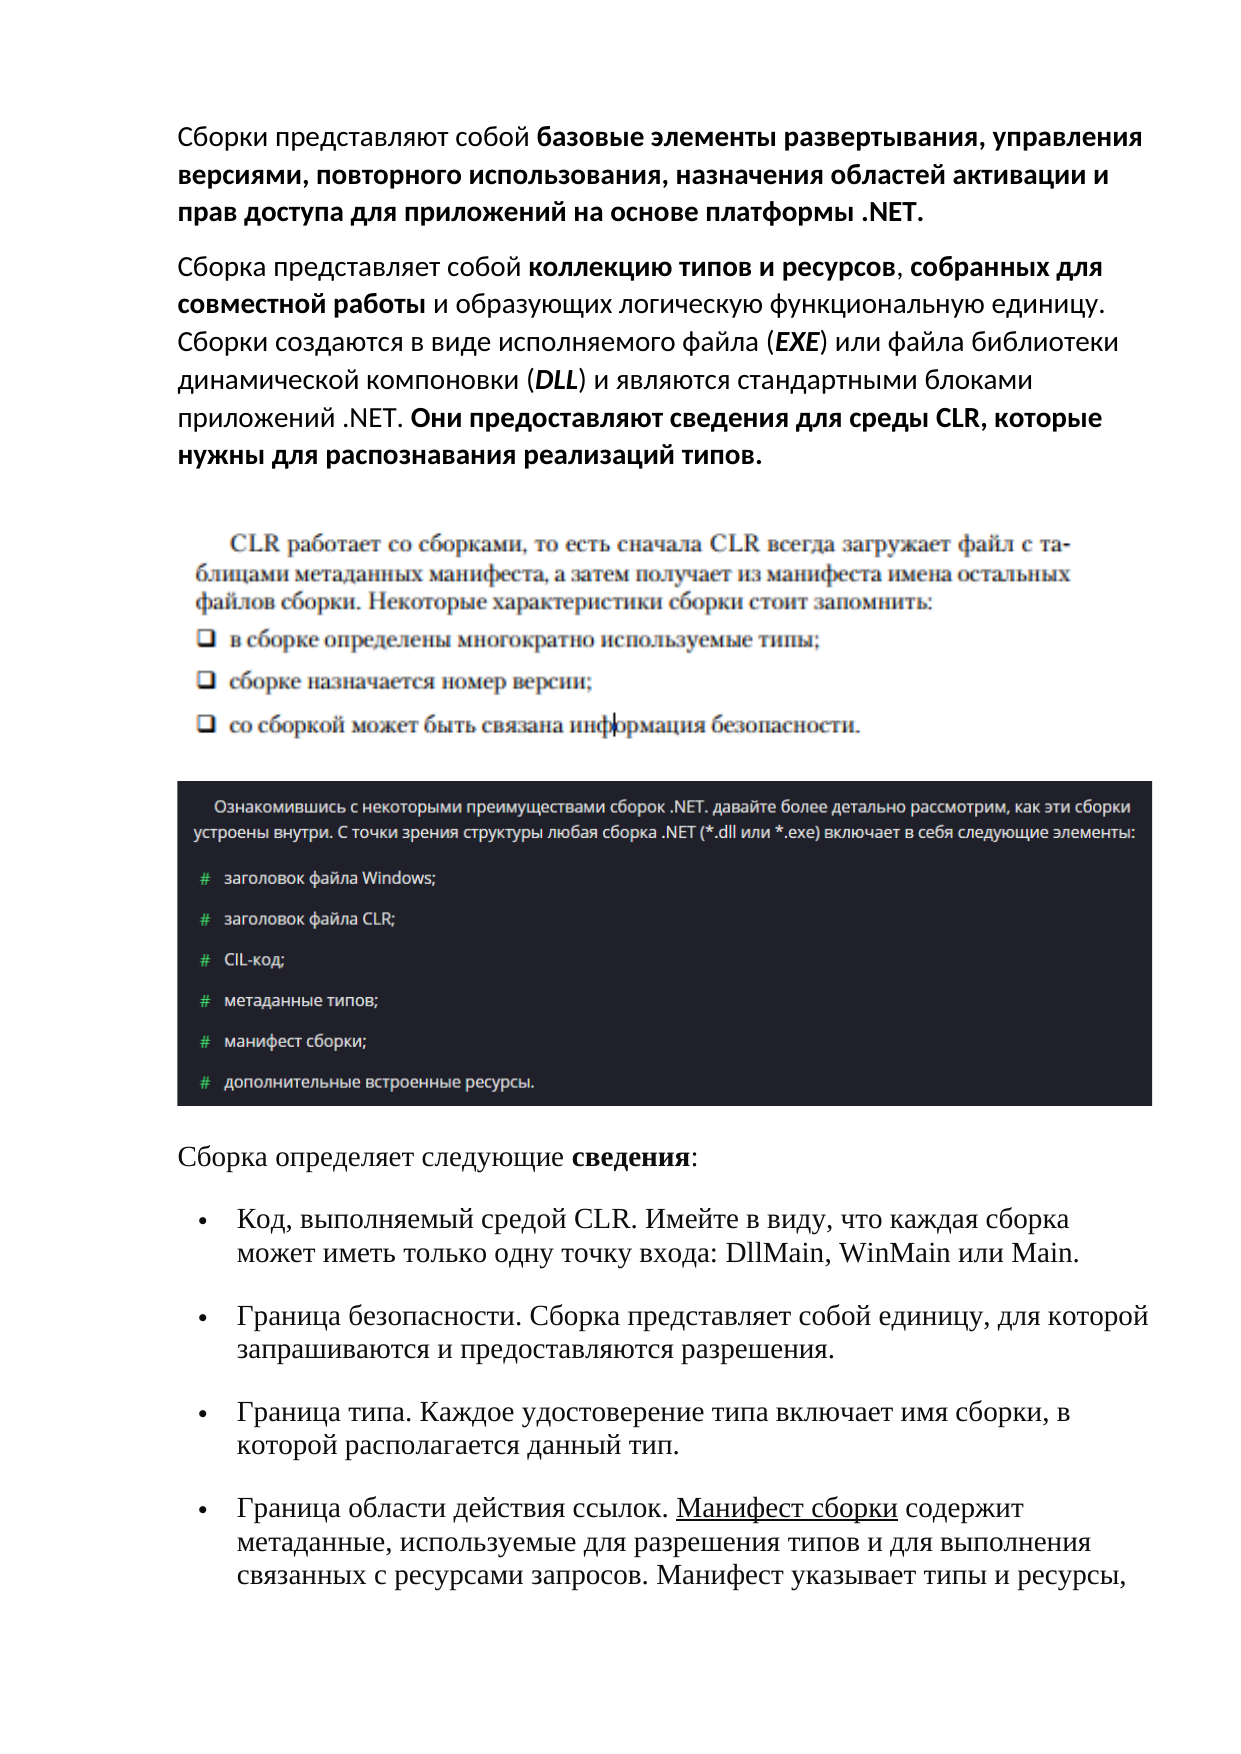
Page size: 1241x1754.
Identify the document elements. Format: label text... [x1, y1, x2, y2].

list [199, 1490, 1152, 1591]
list Граница безопасности. Сборка представляет собой единицу, для которой запрашиваются и предоставляются разрешения. [199, 1298, 1152, 1365]
list Код, выполняемый средой CLR. Имейте в виду, что каждая сборка может иметь только одну точку входа: DllMain, WinMain или Main. [199, 1201, 1152, 1268]
picture [177, 781, 1153, 1106]
text Сборка определяет следующие сведения: [177, 1106, 1152, 1172]
text Сборки представляют собой базовые элементы развертывания, управления версиями, повторного использования, назначения областей активации и прав доступа для приложений на основе платформы .NET. [177, 118, 1152, 229]
list Граница типа. Каждое удостоверение типа включает имя сборки, в которой располагается данный тип. [199, 1394, 1152, 1461]
picture [177, 528, 1150, 751]
text Сборка представляет собой коллекцию типов и ресурсов, собранных для совместной работы и образующих логическую функциональную единицу. Сборки создаются в виде исполняемого файла (EXE) или файла библиотеки динамической компоновки (DLL) и являются стандартными блоками приложений .NET. Они предоставляют сведения для среды CLR, которые нужны для распознавания реализаций типов. [177, 248, 1152, 472]
